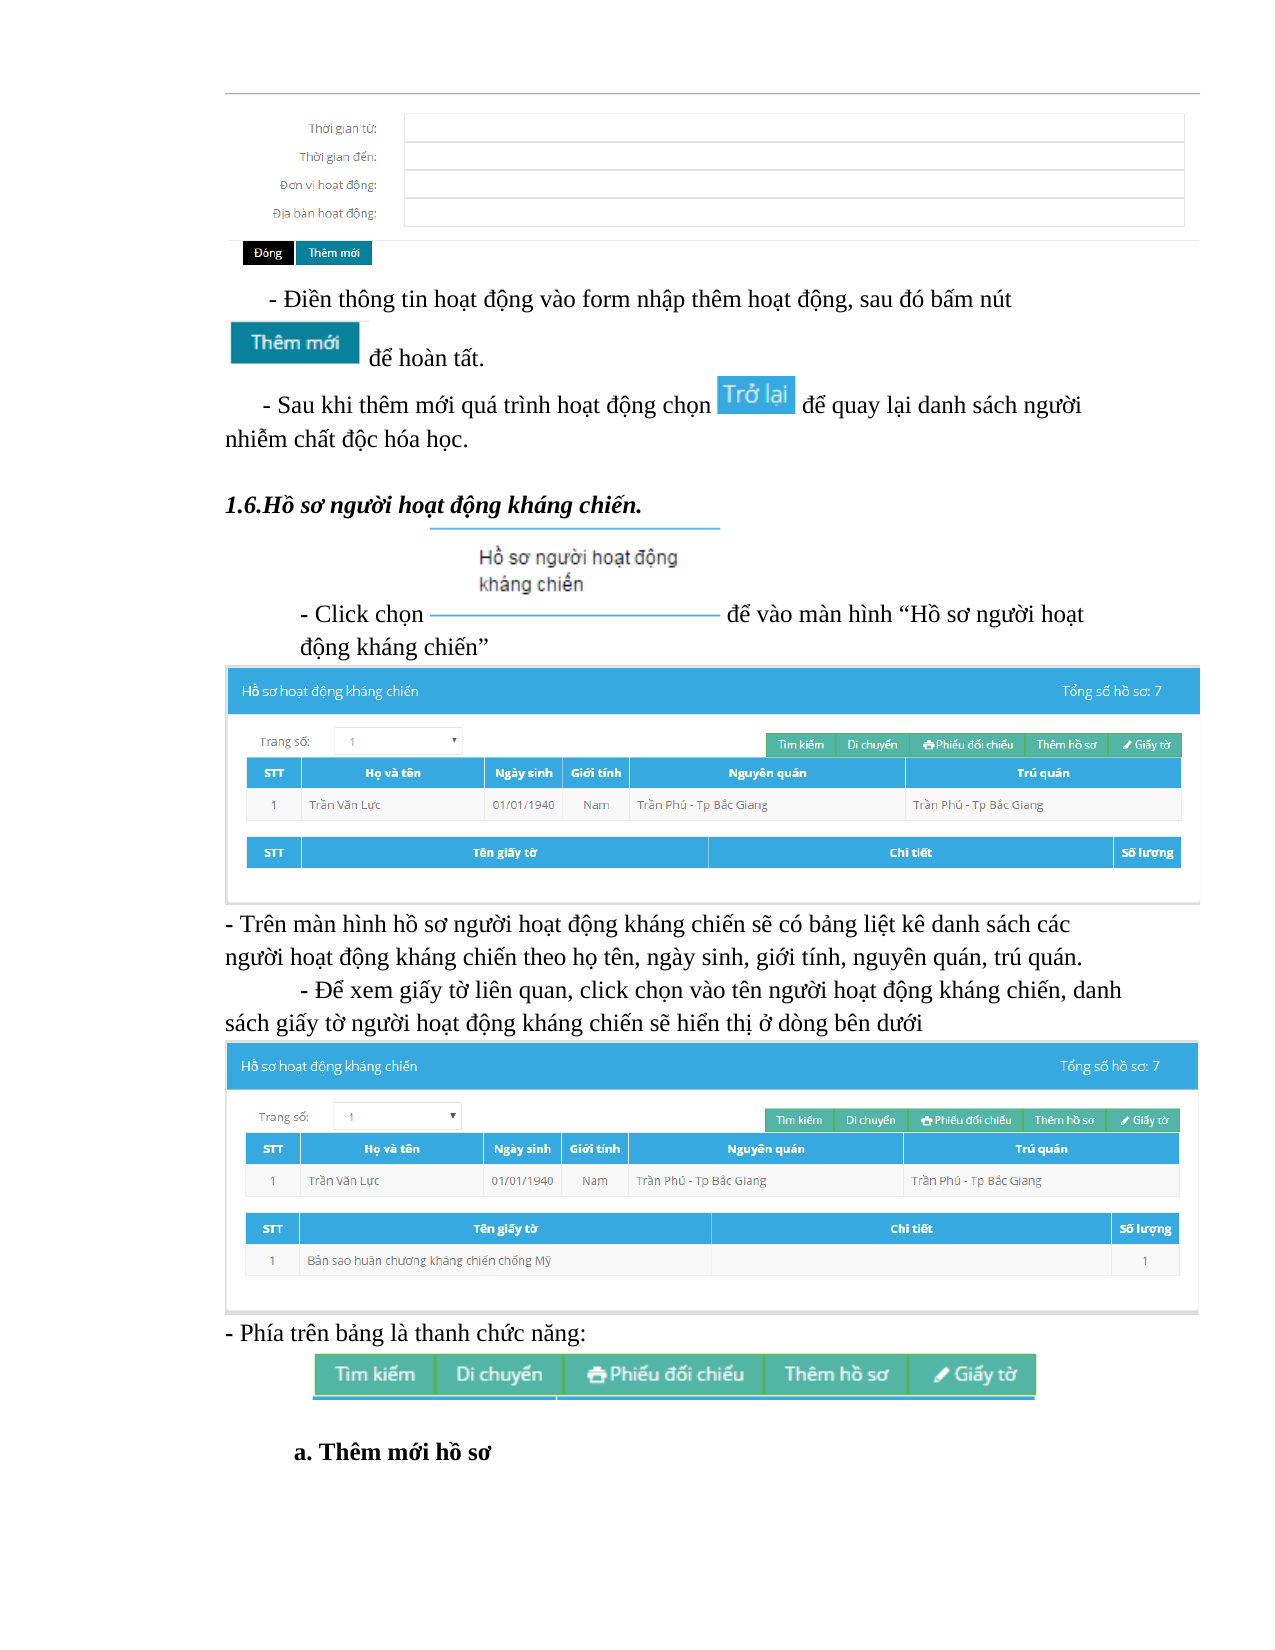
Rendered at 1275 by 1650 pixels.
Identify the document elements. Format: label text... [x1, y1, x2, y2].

list - Trên màn hình hồ sơ người hoạt động kháng chiến sẽ có bảng liệt kê danh sách các người hoạt động kháng chiến theo họ tên, ngày sinh, giới tính, nguyên quán, trú quán. [225, 905, 1125, 971]
picture [225, 1040, 1199, 1315]
list - Điền thông tin hoạt động vào form nhập thêm hoạt động, sau đó bấm nút để hoàn tất. [225, 284, 1125, 372]
picture [225, 93, 1200, 280]
list a. Thêm mới hồ sơ [225, 1437, 1125, 1466]
list - Phía trên bảng là thanh chức năng: [225, 1315, 1125, 1347]
picture [717, 376, 796, 414]
list - Sau khi thêm mới quá trình hoạt động chọn để quay lại danh sách người nhiễm chất độc hóa học. [225, 376, 1125, 452]
picture [225, 316, 369, 367]
picture [225, 665, 1200, 905]
picture [429, 522, 721, 623]
list - Để xem giấy tờ liên quan, click chọn vào tên người hoạt động kháng chiến, danh sách giấy tờ người hoạt động kháng chiến sẽ hiển thị ở dòng bên dưới [225, 975, 1125, 1037]
picture [312, 1351, 1038, 1400]
list 1.6.Hồ sơ người hoạt động kháng chiến. [225, 490, 1125, 518]
